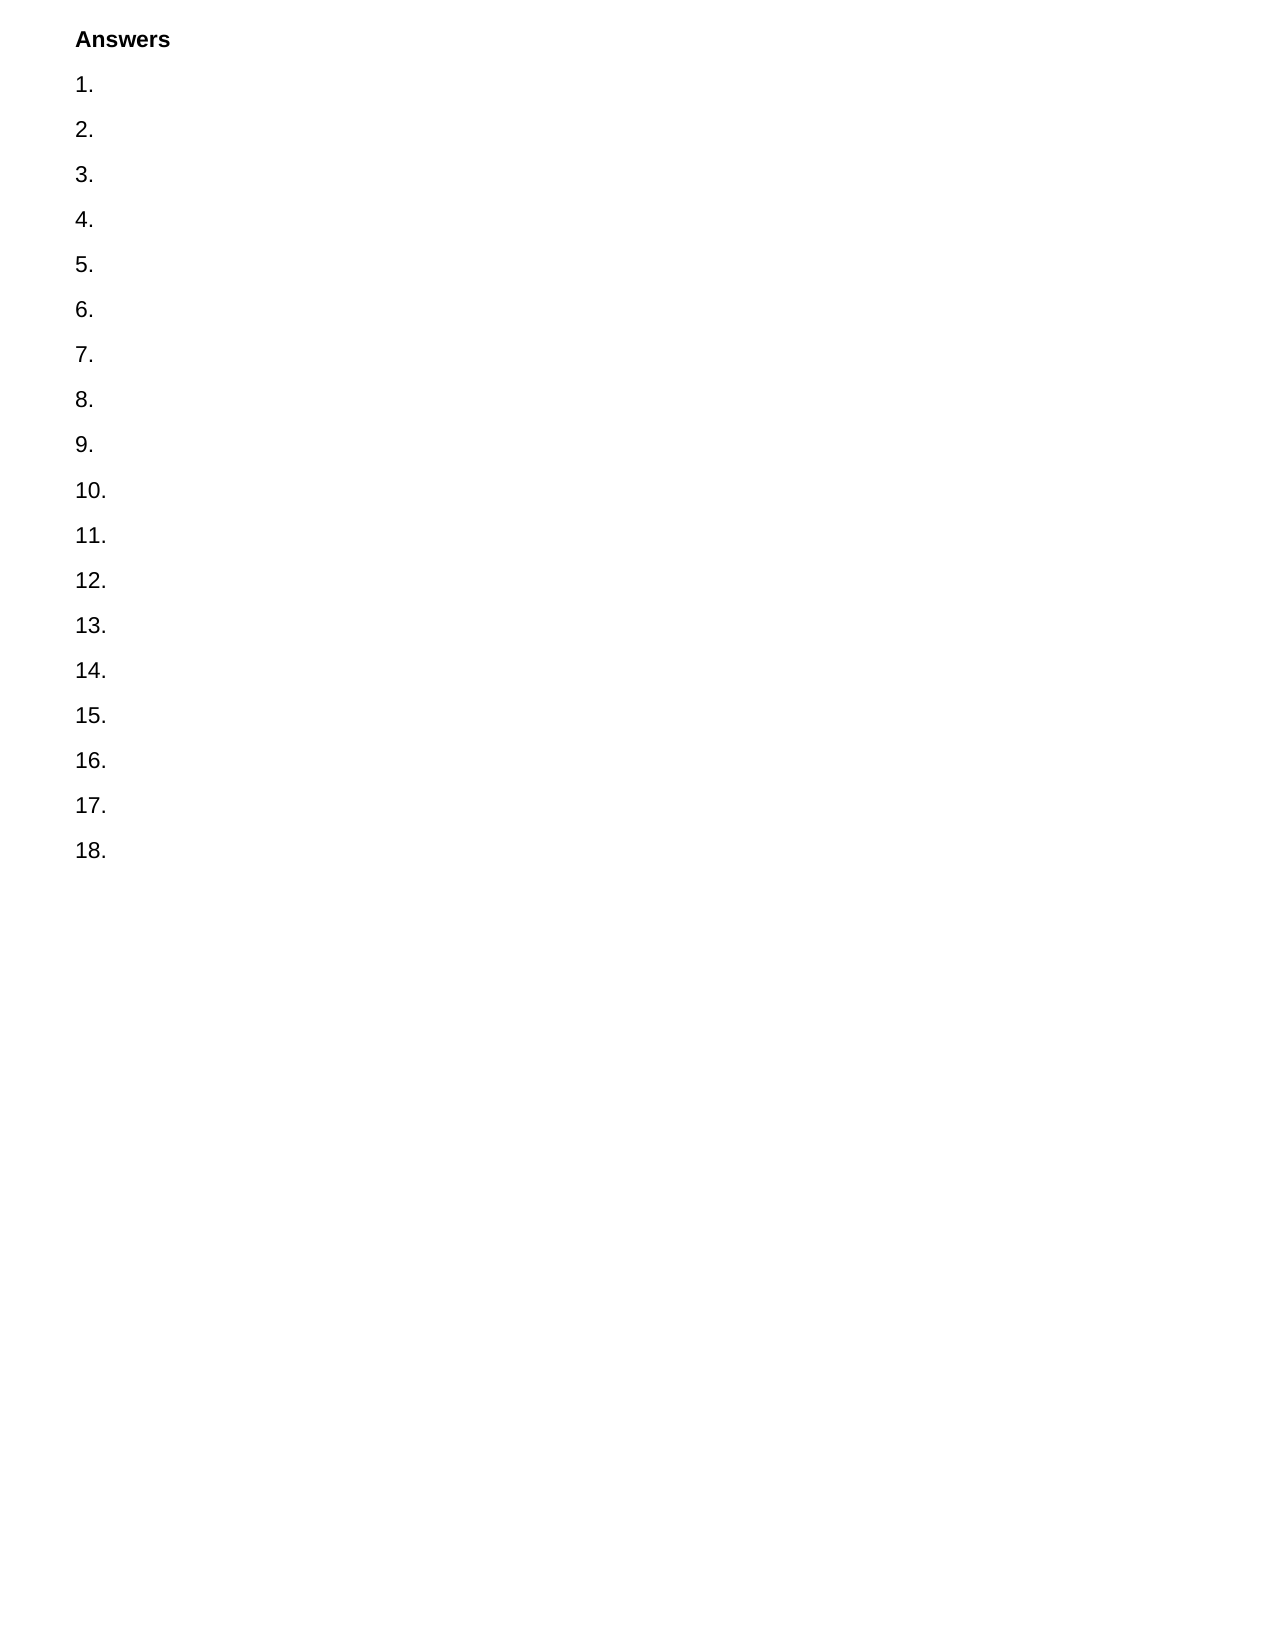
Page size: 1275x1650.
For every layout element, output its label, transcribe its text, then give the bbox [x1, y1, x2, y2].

text 16. [75, 747, 1200, 773]
text 1. [75, 71, 1200, 97]
text 13. [75, 612, 1200, 638]
text 9. [75, 431, 1200, 458]
text 17. [75, 792, 1200, 819]
text 12. [75, 567, 1200, 593]
text 11. [75, 522, 1200, 548]
text 6. [75, 296, 1200, 322]
text 3. [75, 161, 1200, 187]
text 8. [75, 386, 1200, 413]
text 5. [75, 251, 1200, 277]
text Answers [75, 26, 1200, 52]
text 18. [75, 837, 1200, 864]
text 4. [75, 206, 1200, 232]
text 2. [75, 116, 1200, 142]
text 14. [75, 657, 1200, 683]
text 15. [75, 702, 1200, 728]
text 7. [75, 341, 1200, 368]
text 10. [75, 477, 1200, 503]
